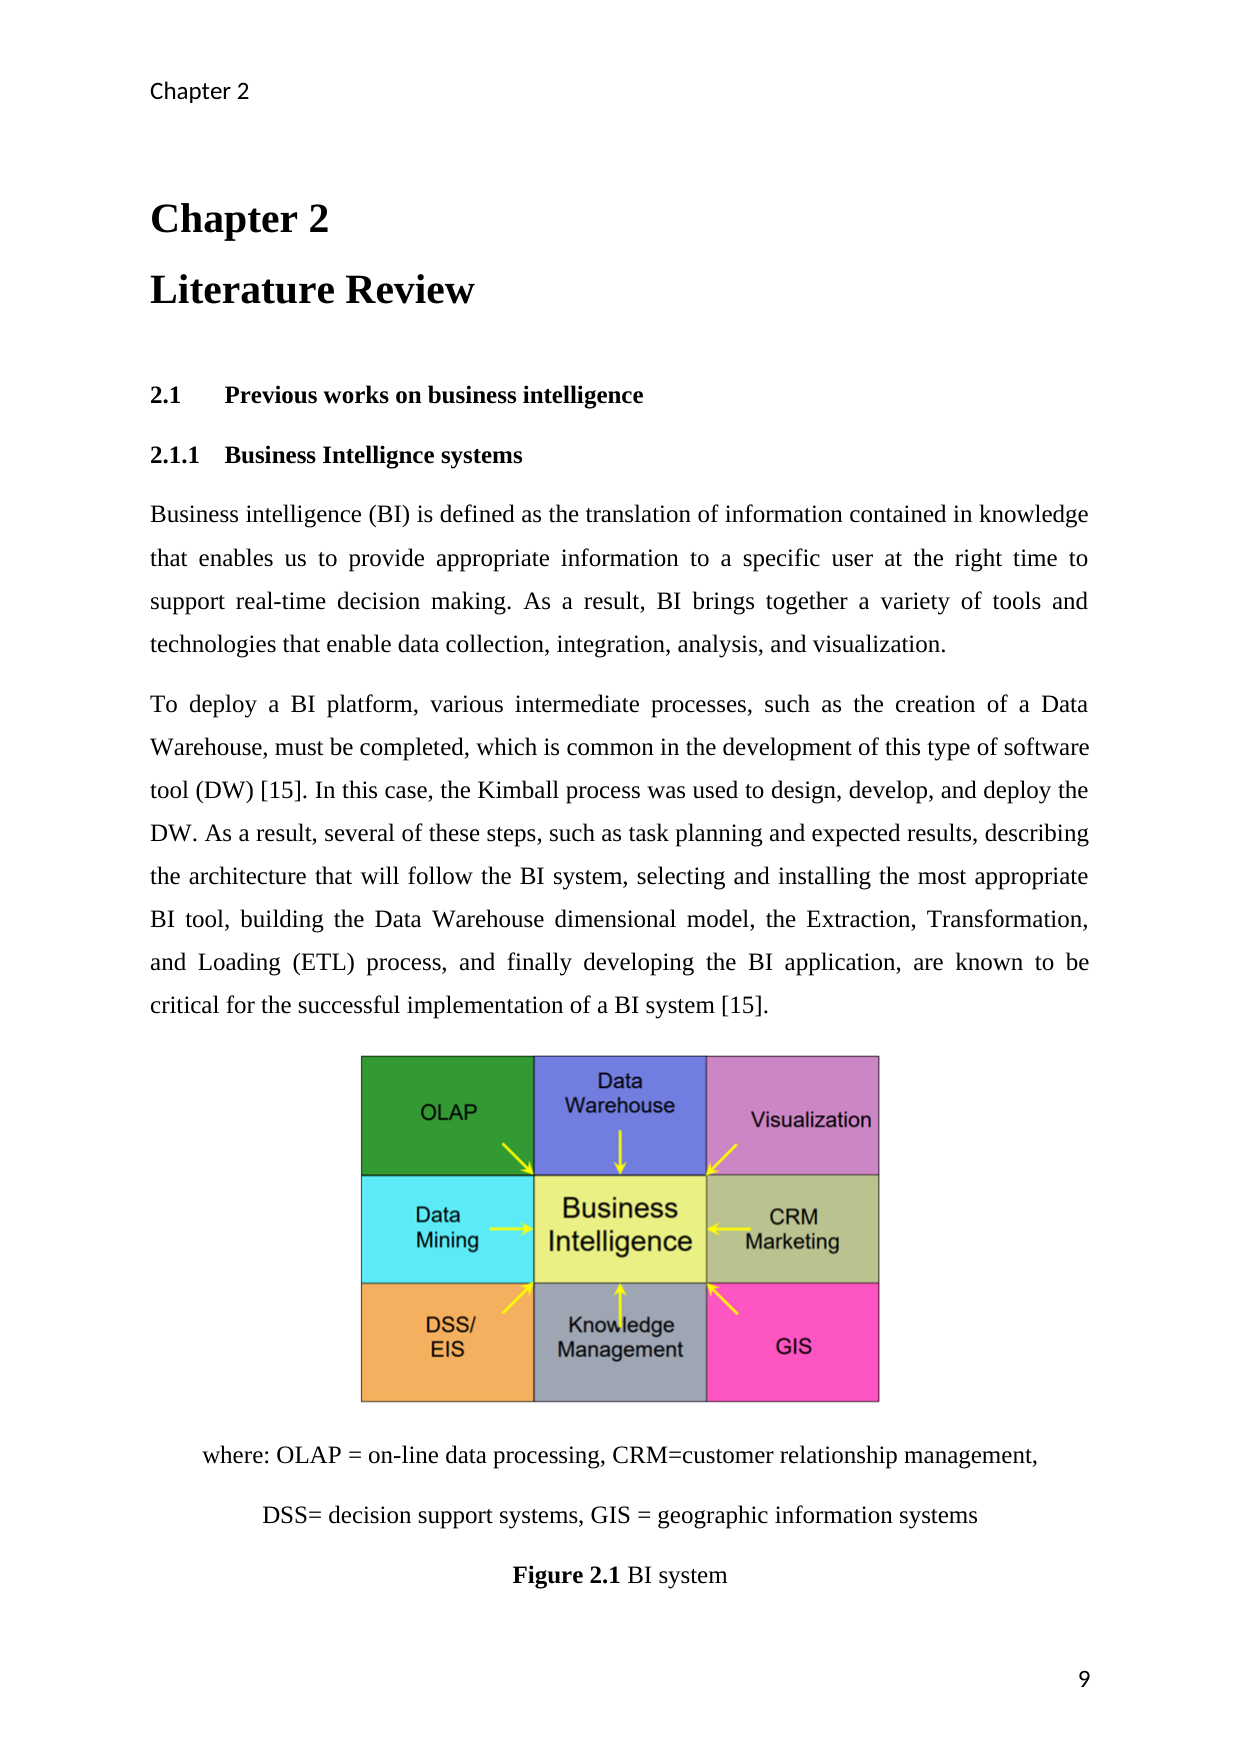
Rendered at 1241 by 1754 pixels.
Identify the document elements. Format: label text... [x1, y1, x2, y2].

text 2.1 Previous works on business intelligence [150, 380, 1090, 409]
text To deploy a BI platform, various intermediate processes, such as the creation of a Data Warehouse, must be completed, which is common in the development of this type of software tool (DW) [15]. In this case, the Kimball process was used to design, develop, and deploy the DW. As a result, several of these steps, such as task planning and expected results, describing the architecture that will follow the BI system, selecting and installing the most appropriate BI tool, building the Data Warehouse dimensional model, the Extraction, Transformation, and Loading (ETL) process, and finally developing the BI application, are known to be critical for the successful implementation of a BI system [15]. [150, 689, 1090, 1019]
text where: OLAP = on-line data processing, CRM=customer relationship management, [150, 1440, 1090, 1469]
text Business intelligence (BI) is defined as the translation of information contained in knowledge that enables us to provide appropriate information to a specific user at the right time to support real-time decision making. As a result, BI brings together a variety of tools and technologies that enable data collection, integration, analysis, and visualization. [150, 499, 1090, 658]
text 2.1.1 Business Intellignce systems [150, 440, 1090, 468]
text Chapter 2 [150, 193, 1090, 241]
picture [351, 1050, 890, 1409]
text DSS= decision support systems, GIS = geographic information systems [150, 1500, 1090, 1529]
text Literature Review [150, 265, 1090, 313]
text Figure 2.1 BI system [150, 1560, 1090, 1589]
